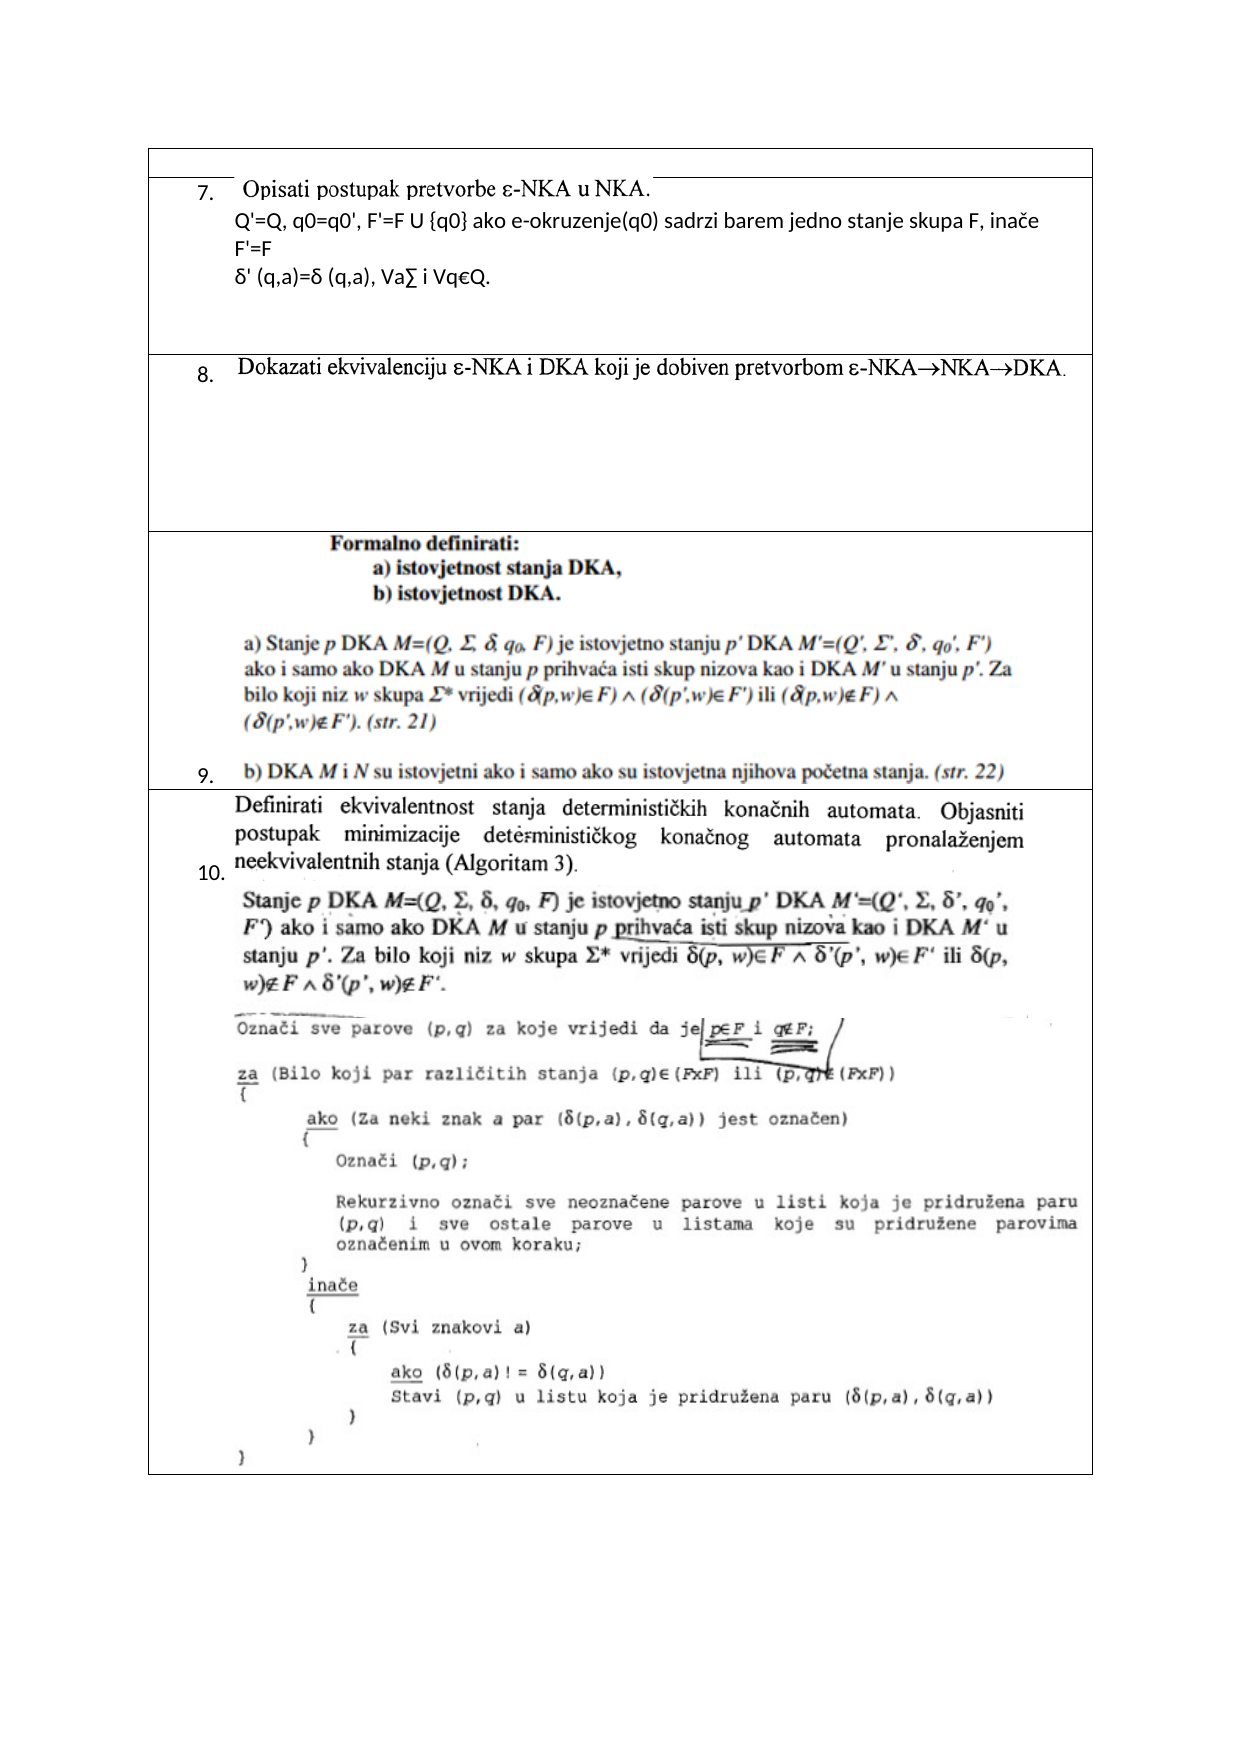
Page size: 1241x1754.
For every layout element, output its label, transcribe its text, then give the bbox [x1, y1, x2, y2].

picture [234, 355, 1076, 383]
picture [234, 790, 1039, 881]
table_cell [149, 532, 1092, 789]
table_cell [149, 149, 1092, 177]
table_cell [149, 790, 1092, 1474]
picture [234, 885, 1086, 1474]
table_cell Q'=Q, q0=q0', F'=F U {q0} ako e-okruzenje(q0) sadrzi barem jedno stanje skupa F, inače F'=F δ' (q,a)=δ (q,a), Va∑ i Vq€Q. [149, 178, 1092, 354]
table_cell [149, 355, 1092, 531]
picture [234, 177, 654, 200]
picture [234, 532, 1024, 784]
